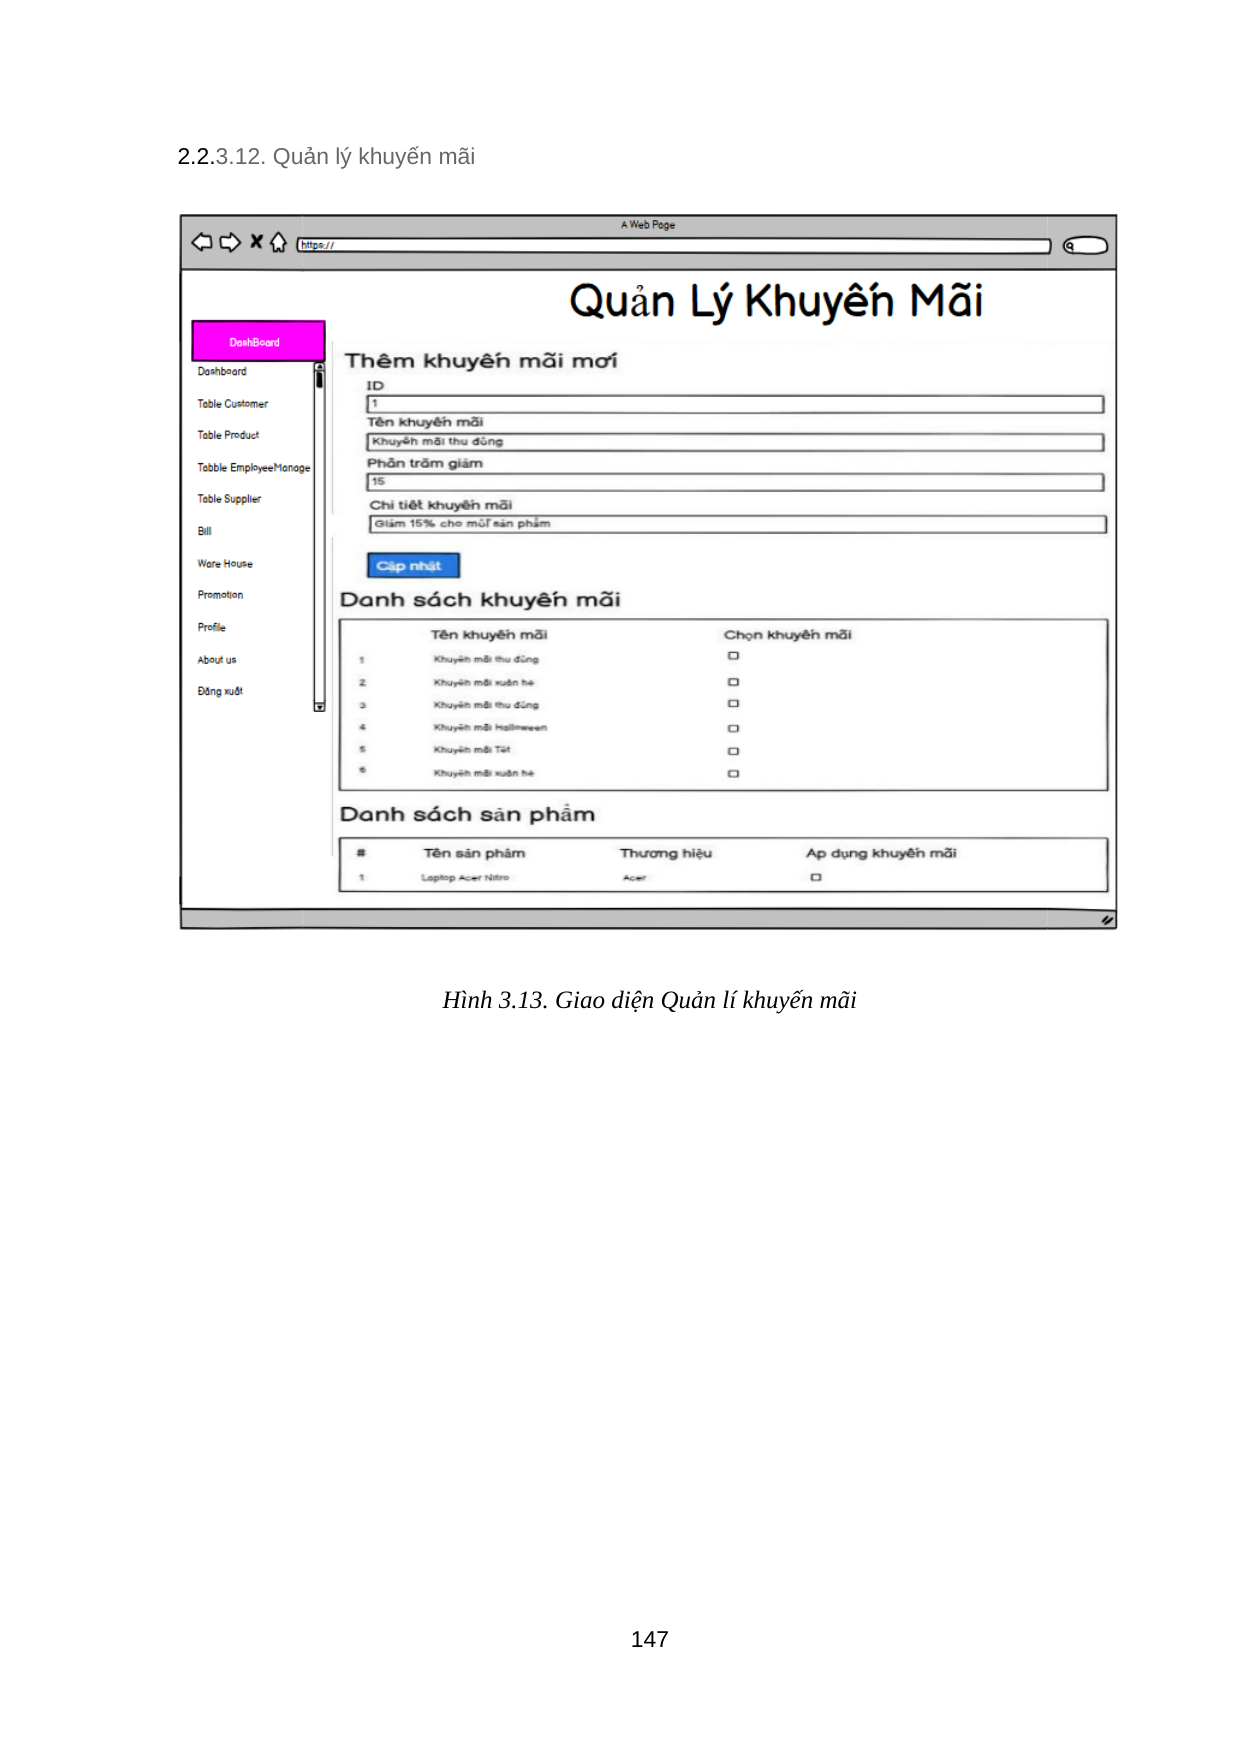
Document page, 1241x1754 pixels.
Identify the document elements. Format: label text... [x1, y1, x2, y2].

text Hình 3.13. Giao diện Quản lí khuyến mãi [177, 985, 1122, 1014]
subtitle 2.2.3.12. Quản lý khuyến mãi [177, 143, 1122, 169]
picture [177, 208, 1118, 938]
